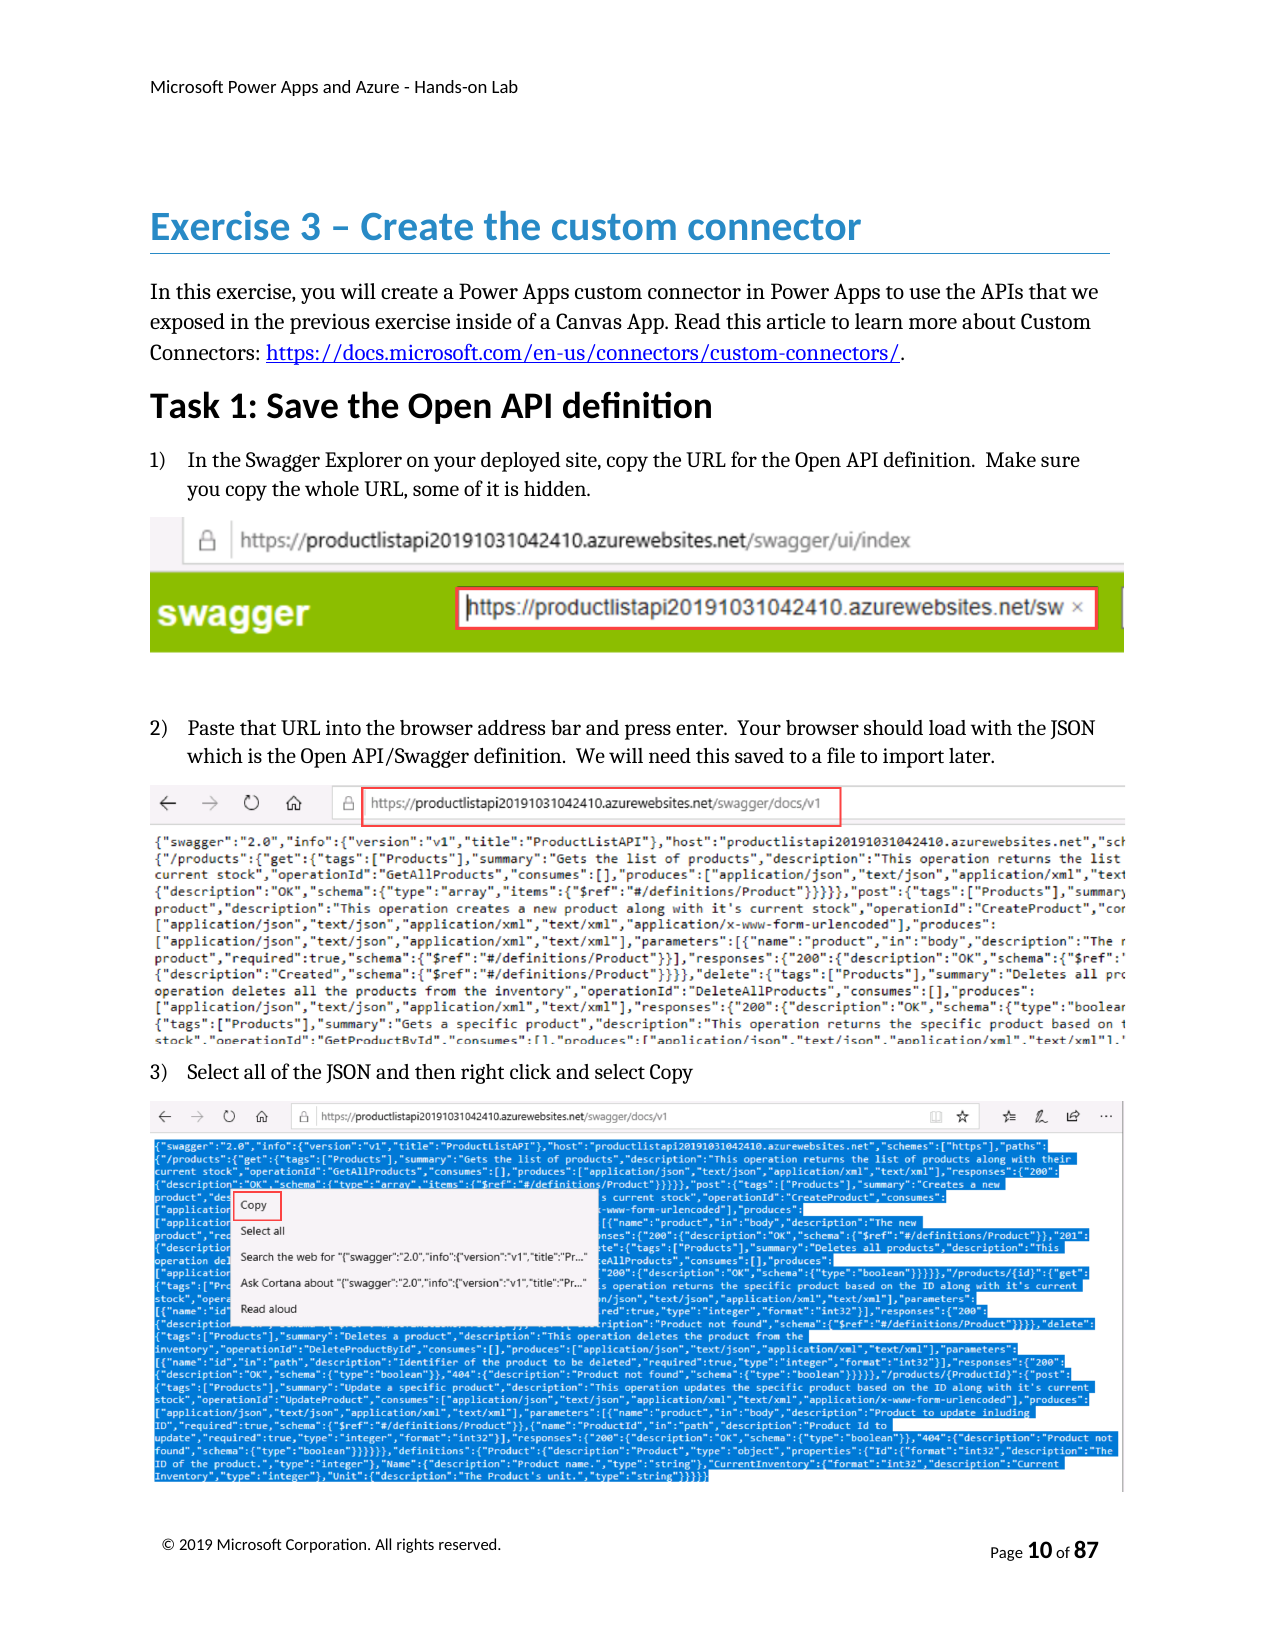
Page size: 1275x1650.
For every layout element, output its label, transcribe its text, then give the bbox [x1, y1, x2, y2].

list Select all of the JSON and then right click and select Copy [150, 1060, 1110, 1085]
list Paste that URL into the browser address bar and press enter. Your browser should load with the JSON which is the Open API/Swagger definition. We will need this saved to a file to import later. [150, 715, 1110, 769]
list In the Swagger Explorer on your deployed site, copy the URL for the Open API definition. Make sure you copy the whole URL, some of it is hidden. [150, 447, 1110, 501]
subtitle Task 1: Save the Open API definition [150, 382, 1110, 428]
picture [150, 1101, 1125, 1492]
text In this exercise, you will create a Power Apps custom connector in Power Apps to use the APIs that we exposed in the previous exercise inside of a Canvas App. Read this article to learn more about Custom Connectors: https://docs.microsoft.com/en-us/connectors/custom-connectors/. [150, 279, 1110, 366]
picture [150, 785, 1125, 1044]
picture [150, 517, 1124, 699]
subtitle Exercise 3 – Create the custom connector [150, 200, 1110, 253]
